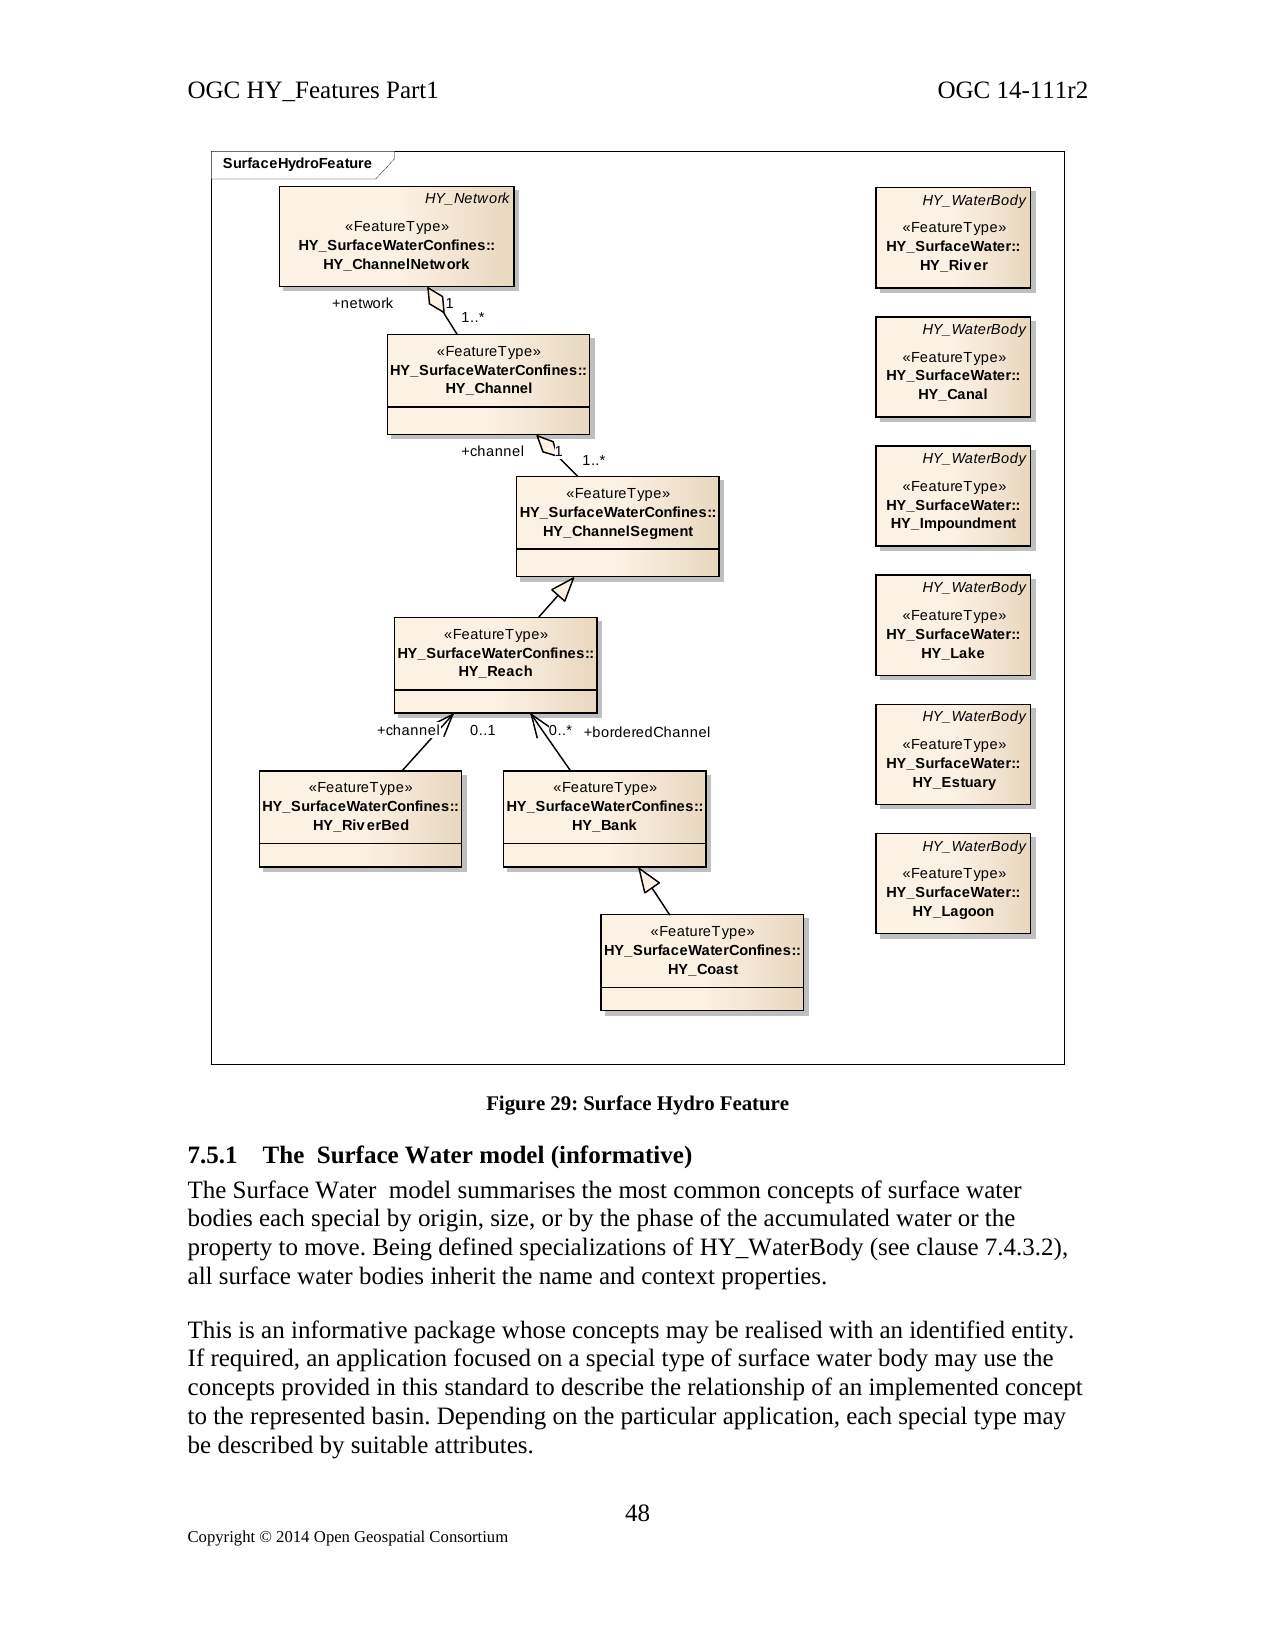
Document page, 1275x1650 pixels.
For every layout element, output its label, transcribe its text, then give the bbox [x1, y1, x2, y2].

subtitle The Surface Water model (informative) [187, 1140, 1087, 1168]
text This is an informative package whose concepts may be realised with an identified entity. If required, an application focused on a special type of surface water body may use the concepts provided in this standard to describe the relationship of an implemented concept to the represented basin. Depending on the particular application, each special type may be described by suitable attributes. [187, 1315, 1087, 1458]
text Figure : Surface Hydro Feature [187, 1091, 1087, 1115]
text The Surface Water model summarises the most common concepts of surface water bodies each special by origin, size, or by the phase of the accumulated water or the property to move. Being defined specializations of HY_WaterBody (see clause 7.4.3.2), all surface water bodies inherit the name and context properties. [187, 1175, 1087, 1290]
